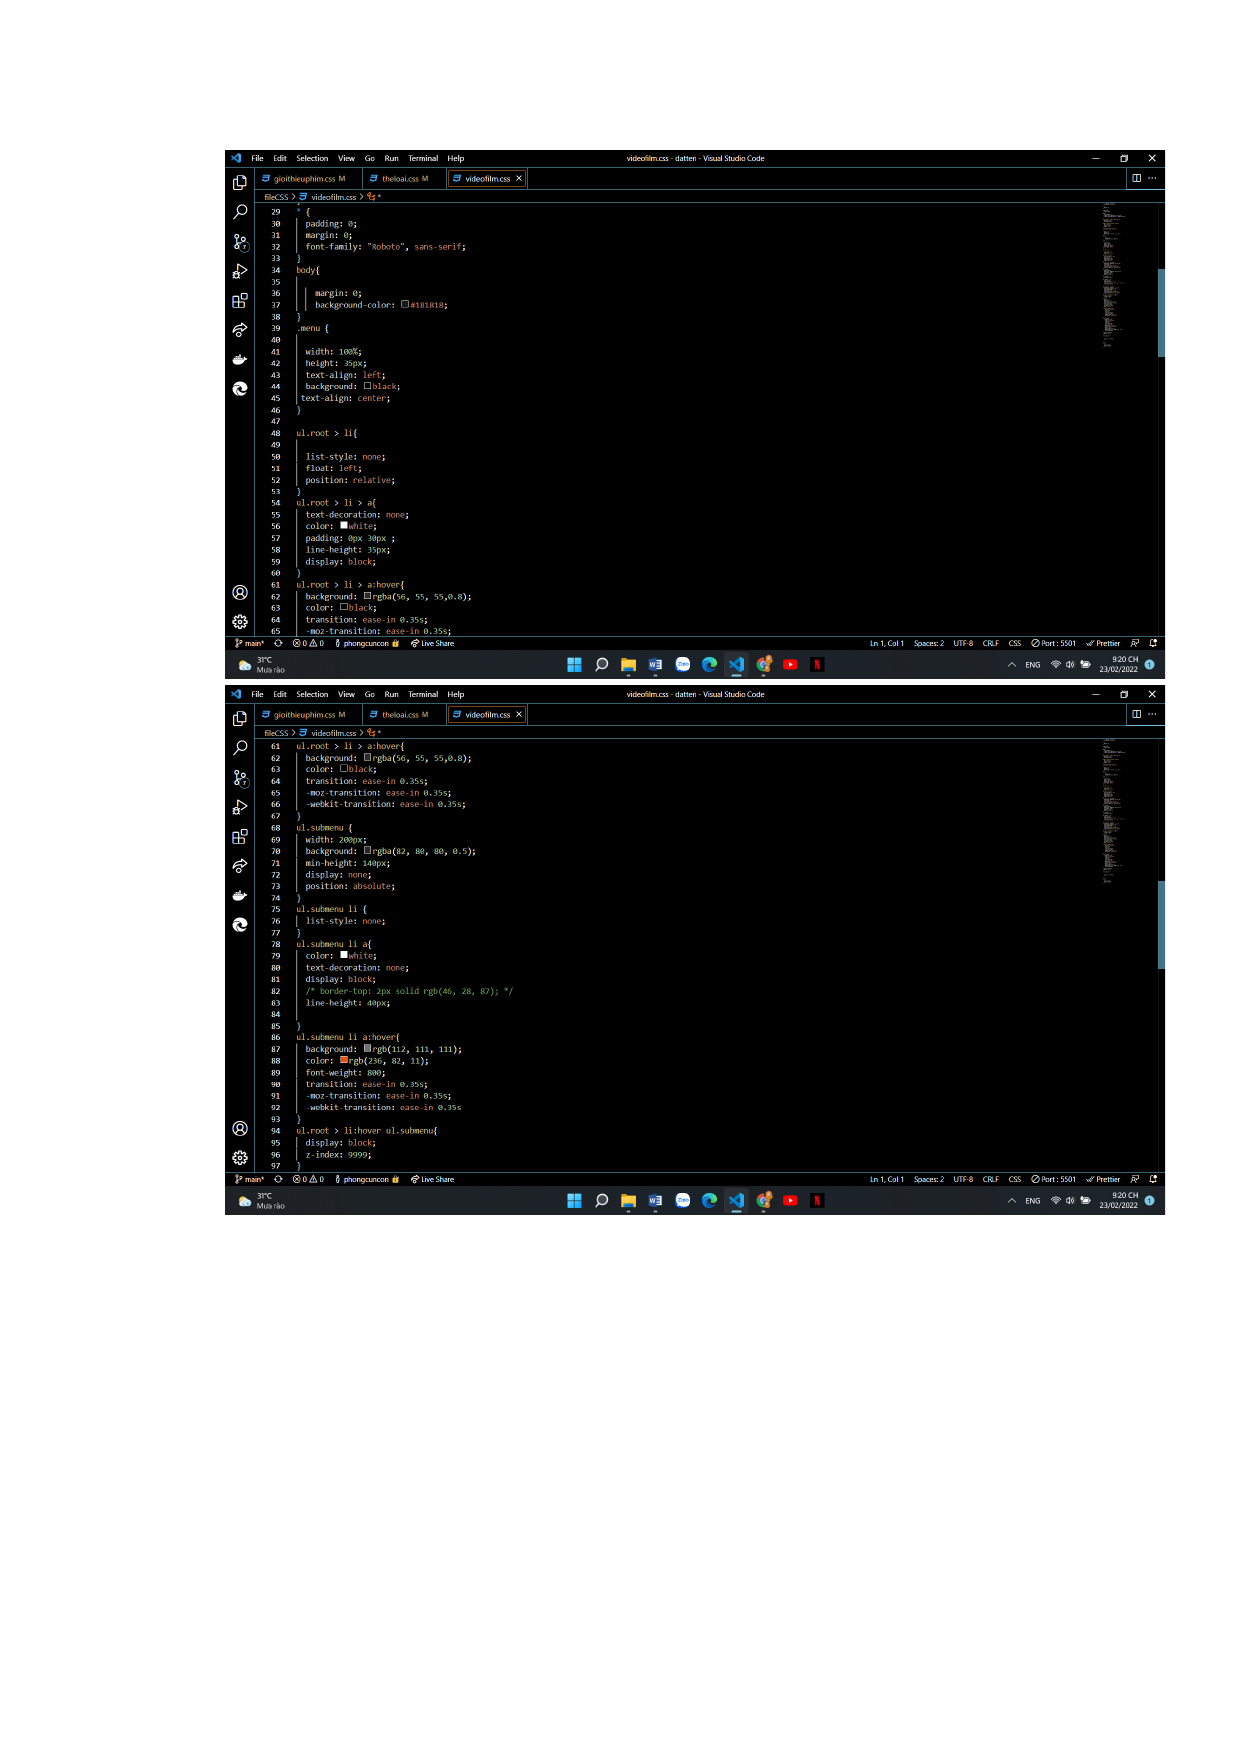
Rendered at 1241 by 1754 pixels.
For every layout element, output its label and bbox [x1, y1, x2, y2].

picture [225, 150, 1166, 679]
picture [225, 685, 1166, 1215]
